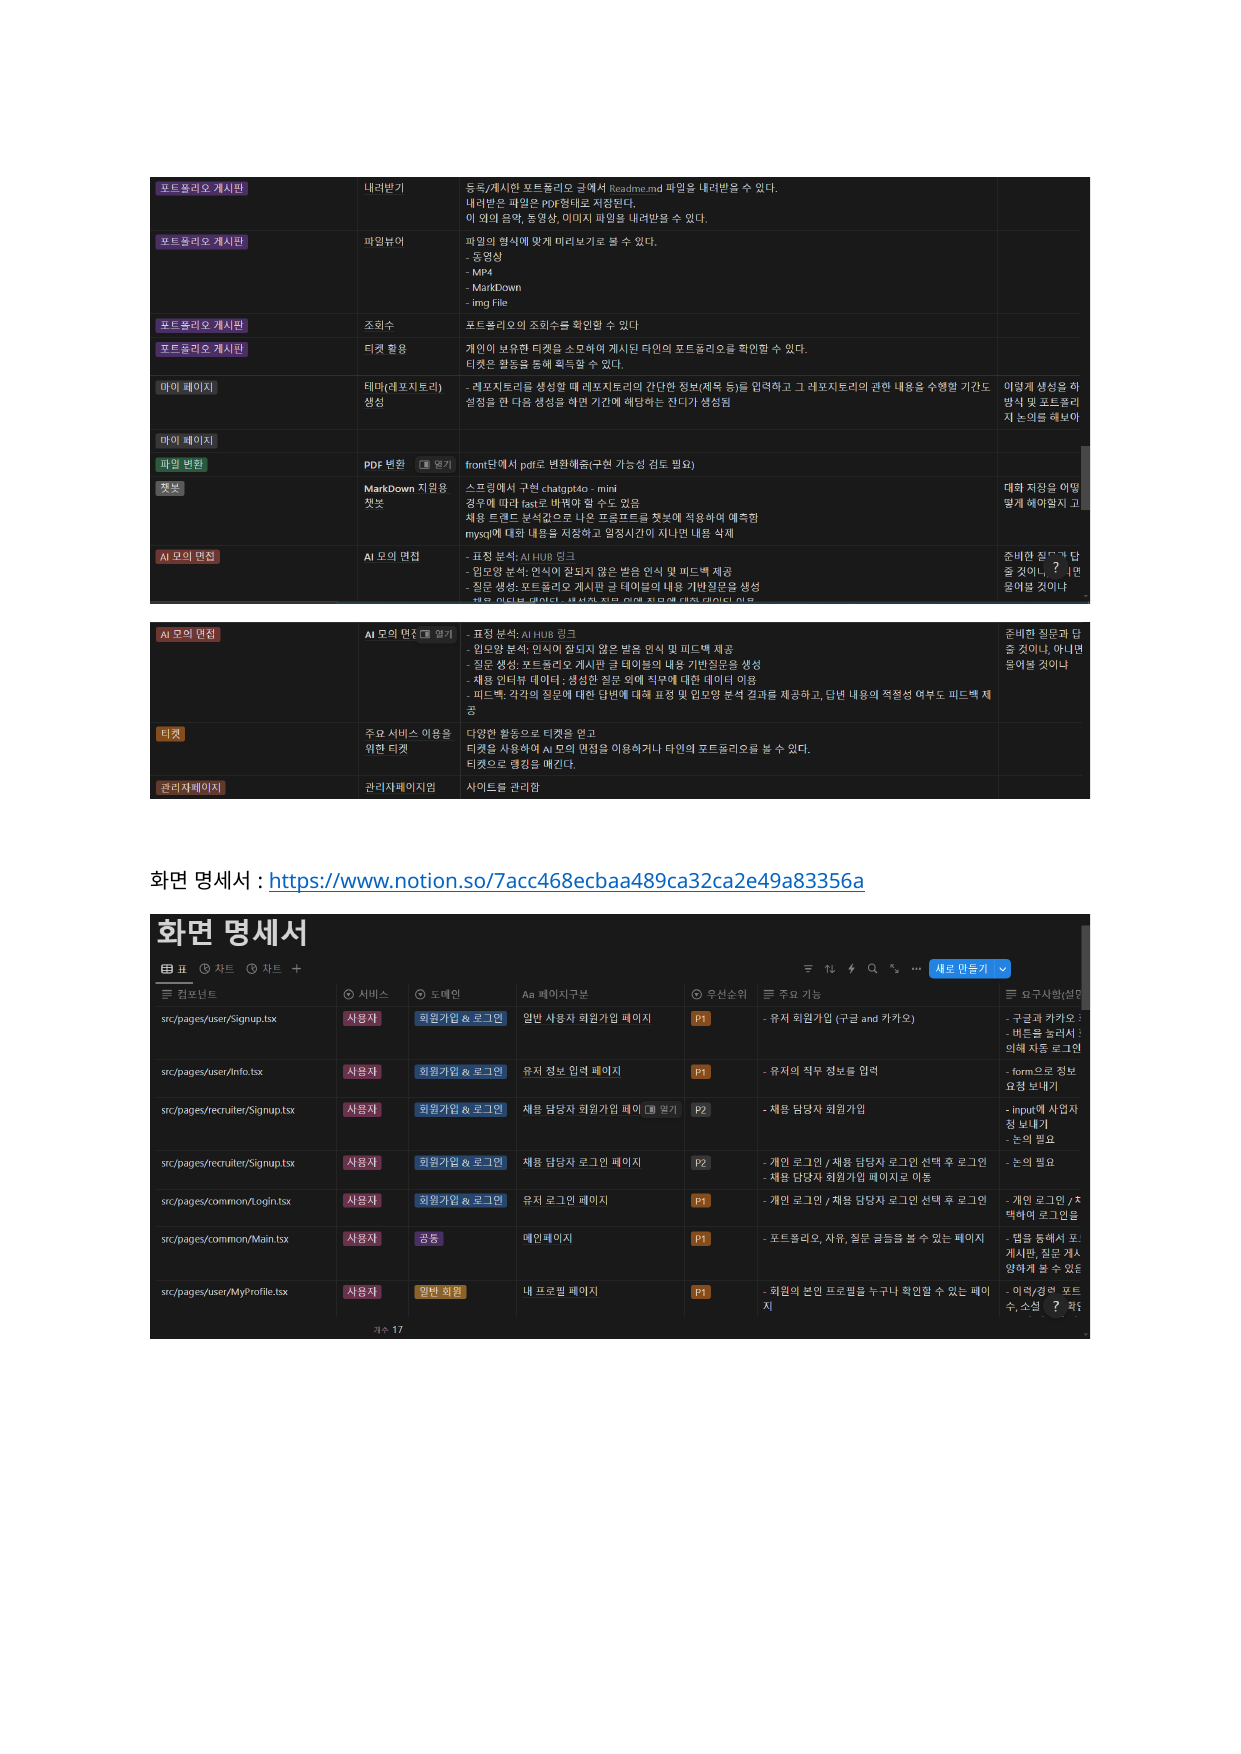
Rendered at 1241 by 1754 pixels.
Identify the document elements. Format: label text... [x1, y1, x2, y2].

picture [150, 622, 1091, 799]
picture [150, 914, 1091, 1339]
text 화면 명세서 : https://www.notion.so/7acc468ecbaa489ca32ca2e49a83356a [150, 865, 1090, 895]
picture [150, 177, 1091, 604]
